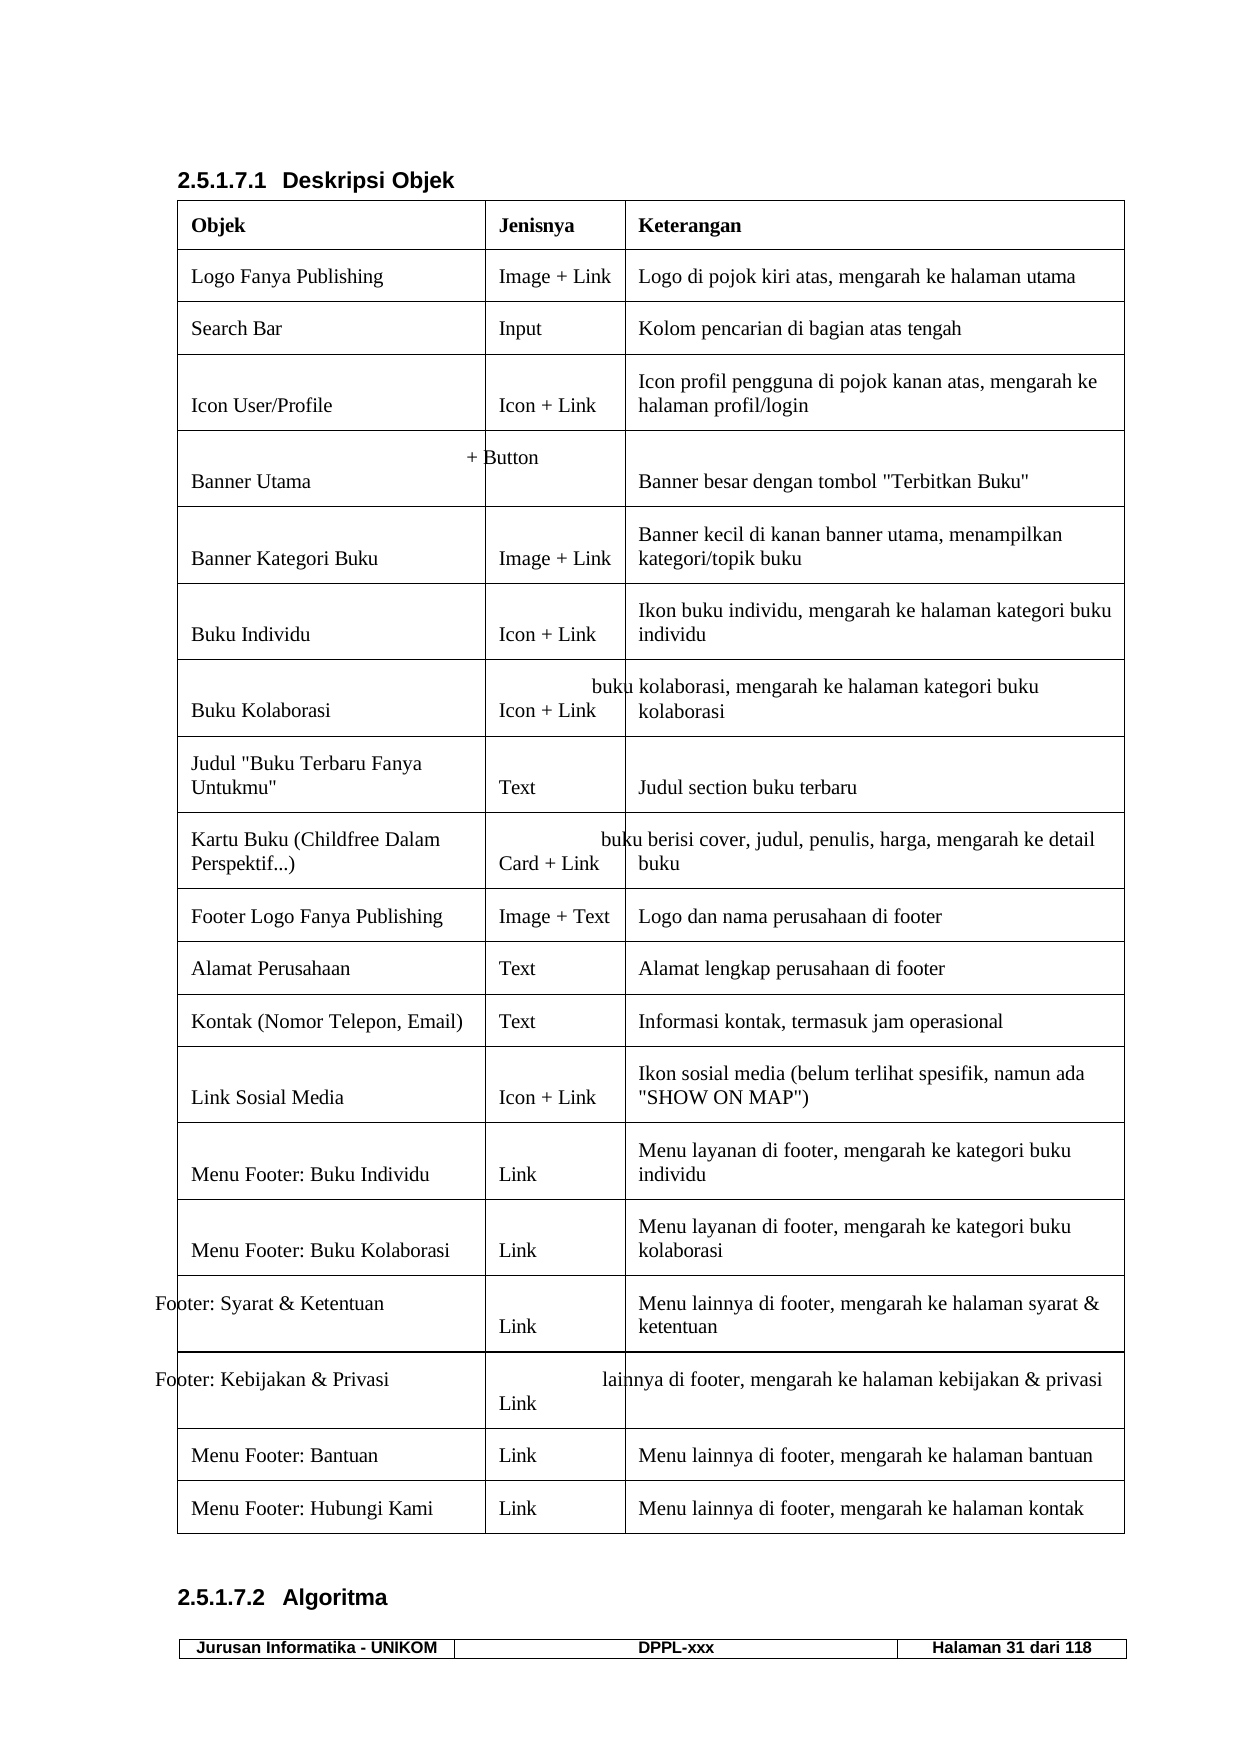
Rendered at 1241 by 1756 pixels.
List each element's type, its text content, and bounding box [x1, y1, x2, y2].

table_cell Image + Link [486, 507, 625, 583]
table_cell Ikon buku individu, mengarah ke halaman kategori buku individu [626, 584, 1124, 659]
table_cell Kolom pencarian di bagian atas tengah [626, 302, 1124, 353]
table_cell Icon + Link [486, 1047, 625, 1122]
table_cell Buku Individu [178, 584, 485, 659]
table_cell Menu lainnya di footer, mengarah ke halaman bantuan [626, 1429, 1124, 1480]
table_cell Image + Text [486, 889, 625, 941]
table_cell Image + Link [486, 250, 625, 301]
table_cell Text [486, 995, 625, 1046]
table_cell Banner Utama [178, 431, 485, 506]
table_cell Buku Kolaborasi [178, 660, 485, 736]
table_cell Banner besar dengan tombol "Terbitkan Buku" [626, 431, 1124, 506]
table_cell Footer Logo Fanya Publishing [178, 889, 485, 941]
table_cell Link [486, 1276, 625, 1351]
table_cell Banner Kategori Buku [178, 507, 485, 583]
table_cell Link Sosial Media [178, 1047, 485, 1122]
table_cell Text [486, 737, 625, 812]
table_cell Icon profil pengguna di pojok kanan atas, mengarah ke halaman profil/login [626, 355, 1124, 430]
subtitle Deskripsi Objek [177, 167, 1211, 193]
table_cell Banner kecil di kanan banner utama, menampilkan kategori/topik buku [626, 507, 1124, 583]
table_cell Search Bar [178, 302, 485, 353]
table_cell Kartu Buku (Childfree Dalam Perspektif...) [178, 813, 485, 888]
table_cell Icon + Link [486, 355, 625, 430]
table_cell Link [486, 1123, 625, 1199]
table_cell Link [486, 1429, 625, 1480]
table_cell Menu layanan di footer, mengarah ke kategori buku individu [626, 1123, 1124, 1199]
table_cell Image + Button [486, 431, 625, 506]
table_cell Link [486, 1200, 625, 1275]
table_cell Logo Fanya Publishing [178, 250, 485, 301]
table_cell Ikon buku kolaborasi, mengarah ke halaman kategori buku kolaborasi [626, 660, 1124, 736]
table_cell Kontak (Nomor Telepon, Email) [178, 995, 485, 1046]
table_header Objek [178, 201, 485, 249]
table_cell Alamat Perusahaan [178, 942, 485, 993]
table_cell Logo dan nama perusahaan di footer [626, 889, 1124, 941]
table_cell Menu lainnya di footer, mengarah ke halaman kontak [626, 1481, 1124, 1533]
table_cell Kartu buku berisi cover, judul, penulis, harga, mengarah ke detail buku [626, 813, 1124, 888]
table_cell Text [486, 942, 625, 993]
list Algoritma [177, 1584, 1211, 1610]
table_cell Icon + Link [486, 660, 625, 736]
table_cell Judul section buku terbaru [626, 737, 1124, 812]
table_cell Icon + Link [486, 584, 625, 659]
table_cell Link [486, 1353, 625, 1428]
table_cell Card + Link [486, 813, 625, 888]
table_cell Logo di pojok kiri atas, mengarah ke halaman utama [626, 250, 1124, 301]
table_cell Menu lainnya di footer, mengarah ke halaman kebijakan & privasi [626, 1353, 1124, 1428]
table_cell Menu layanan di footer, mengarah ke kategori buku kolaborasi [626, 1200, 1124, 1275]
table_cell Menu Footer: Bantuan [178, 1429, 485, 1480]
table_cell Menu Footer: Kebijakan & Privasi [178, 1353, 485, 1428]
table_cell Ikon sosial media (belum terlihat spesifik, namun ada "SHOW ON MAP") [626, 1047, 1124, 1122]
table_cell Alamat lengkap perusahaan di footer [626, 942, 1124, 993]
table_cell Judul "Buku Terbaru Fanya Untukmu" [178, 737, 485, 812]
table_header Jenisnya [486, 201, 625, 249]
table_cell Link [486, 1481, 625, 1533]
table_cell Menu Footer: Buku Individu [178, 1123, 485, 1199]
table_cell Icon User/Profile [178, 355, 485, 430]
table_cell Menu lainnya di footer, mengarah ke halaman syarat & ketentuan [626, 1276, 1124, 1351]
table_cell Informasi kontak, termasuk jam operasional [626, 995, 1124, 1046]
table_cell Menu Footer: Buku Kolaborasi [178, 1200, 485, 1275]
table_cell Input [486, 302, 625, 353]
table_cell Menu Footer: Syarat & Ketentuan [178, 1276, 485, 1351]
table_header Keterangan [626, 201, 1124, 249]
table_cell Menu Footer: Hubungi Kami [178, 1481, 485, 1533]
